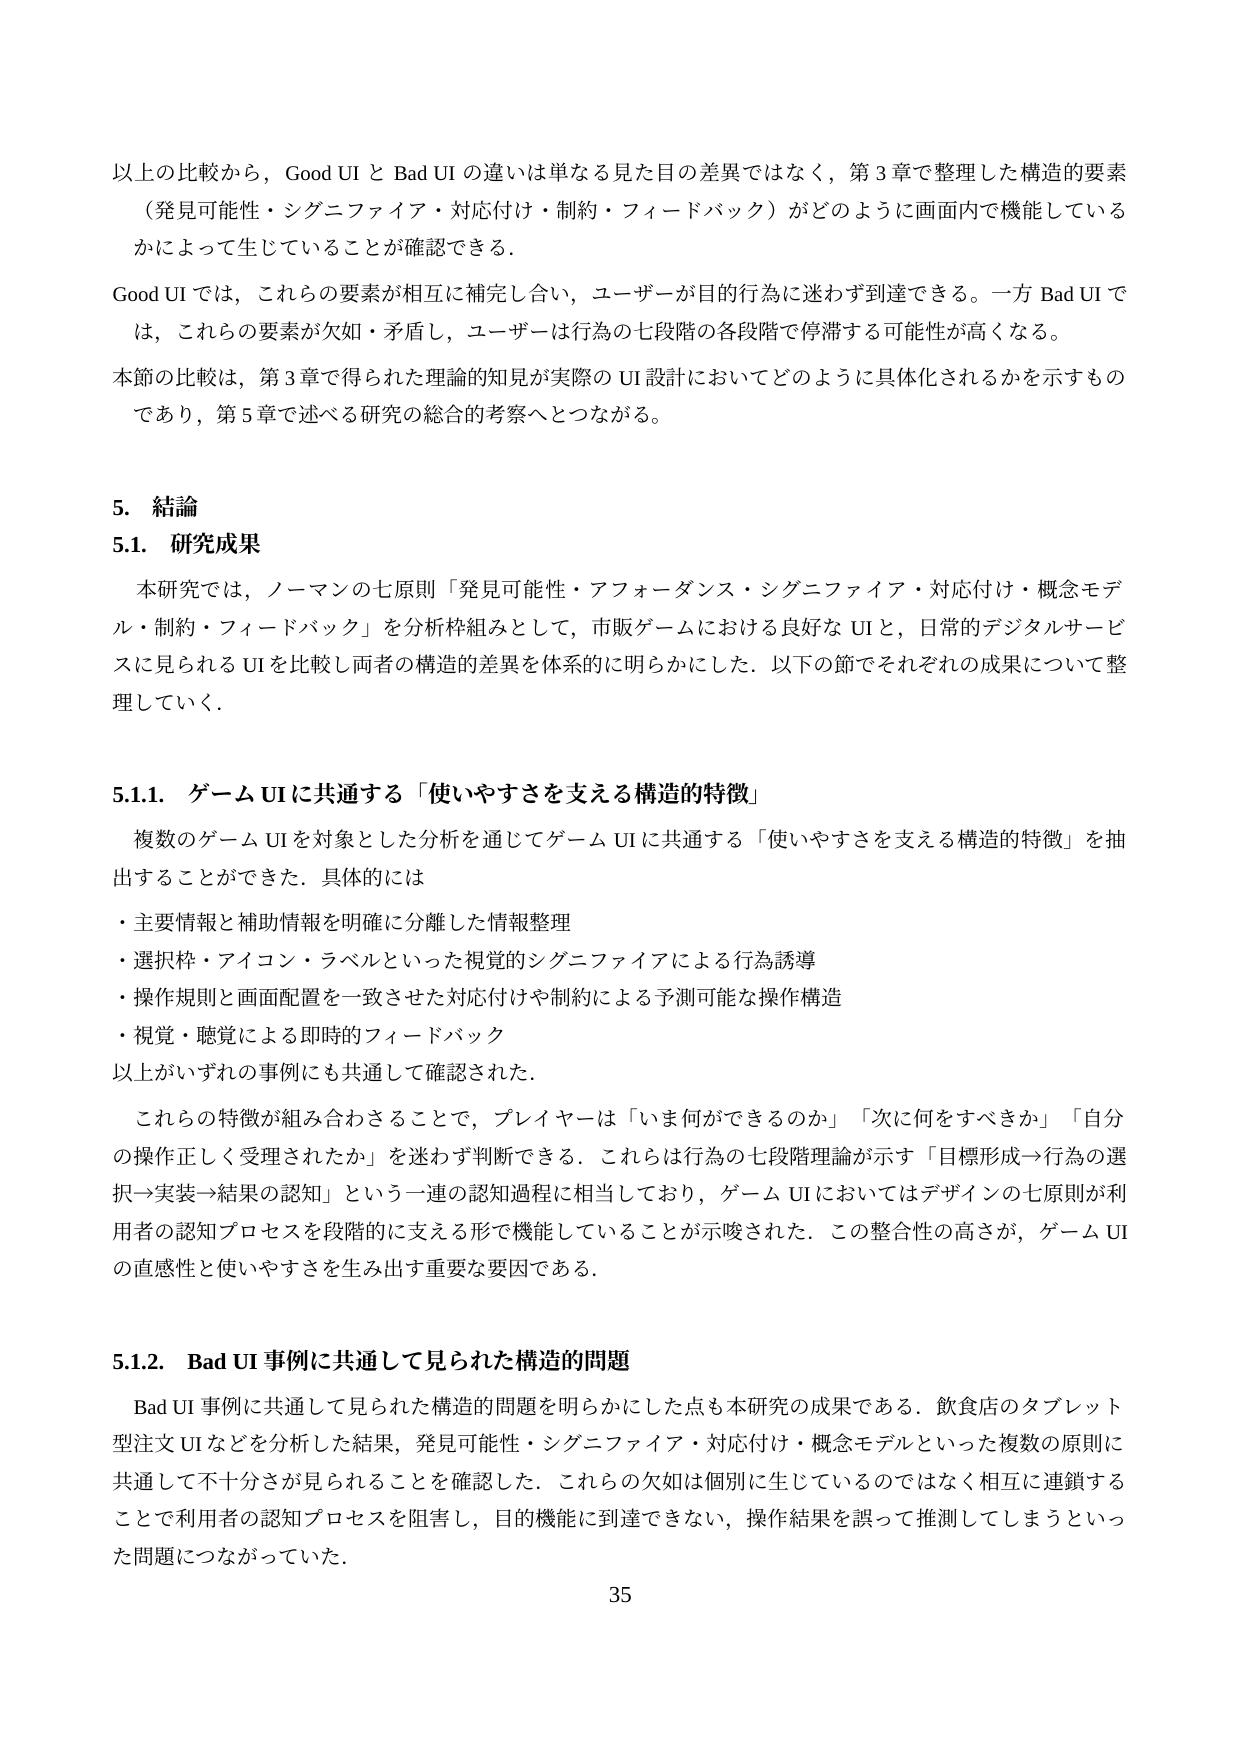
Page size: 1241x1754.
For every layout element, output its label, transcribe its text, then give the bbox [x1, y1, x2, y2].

text 以上の比較から，Good UI と Bad UI の違いは単なる見た目の差異ではなく，第3章で整理した構造的要素（発見可能性・シグニファイア・対応付け・制約・フィードバック）がどのように画面内で機能しているかによって生じていることが確認できる． [112, 153, 1128, 266]
text 5.1.2. Bad UI 事例に共通して見られた構造的問題 [112, 1341, 1128, 1378]
text ・主要情報と補助情報を明確に分離した情報整理 ・選択枠・アイコン・ラベルといった視覚的シグニファイアによる行為誘導 ・操作規則と画面配置を一致させた対応付けや制約による予測可能な操作構造 ・視覚・聴覚による即時的フィードバック 以上がいずれの事例にも共通して確認された． [112, 903, 1128, 1091]
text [112, 1386, 1128, 1574]
text 5. 結論 5.1. 研究成果 [112, 486, 1128, 561]
text 複数のゲームUIを対象とした分析を通じてゲームUIに共通する「使いやすさを支える構造的特徴」を抽出することができた．具体的には [112, 820, 1128, 895]
text 5.1.1. ゲームUIに共通する「使いやすさを支える構造的特徴」 [112, 774, 1128, 811]
text 本節の比較は，第3章で得られた理論的知見が実際のUI設計においてどのように具体化されるかを示すものであり，第5章で述べる研究の総合的考察へとつながる。 [112, 357, 1128, 432]
text Good UI では，これらの要素が相互に補完し合い，ユーザーが目的行為に迷わず到達できる。一方 Bad UI では，これらの要素が欠如・矛盾し，ユーザーは行為の七段階の各段階で停滞する可能性が高くなる。 [112, 274, 1128, 349]
text これらの特徴が組み合わさることで，プレイヤーは「いま何ができるのか」「次に何をすべきか」「自分の操作正しく受理されたか」を迷わず判断できる．これらは行為の七段階理論が示す「目標形成→行為の選択→実装→結果の認知」という一連の認知過程に相当しており，ゲームUIにおいてはデザインの七原則が利用者の認知プロセスを段階的に支える形で機能していることが示唆された．この整合性の高さが，ゲームUIの直感性と使いやすさを生み出す重要な要因である． [112, 1099, 1128, 1286]
text 本研究では，ノーマンの七原則「発見可能性・アフォーダンス・シグニファイア・対応付け・概念モデル・制約・フィードバック」を分析枠組みとして，市販ゲームにおける良好なUIと，日常的デジタルサービスに見られるUIを比較し両者の構造的差異を体系的に明らかにした．以下の節でそれぞれの成果について整理していく． [112, 570, 1128, 720]
